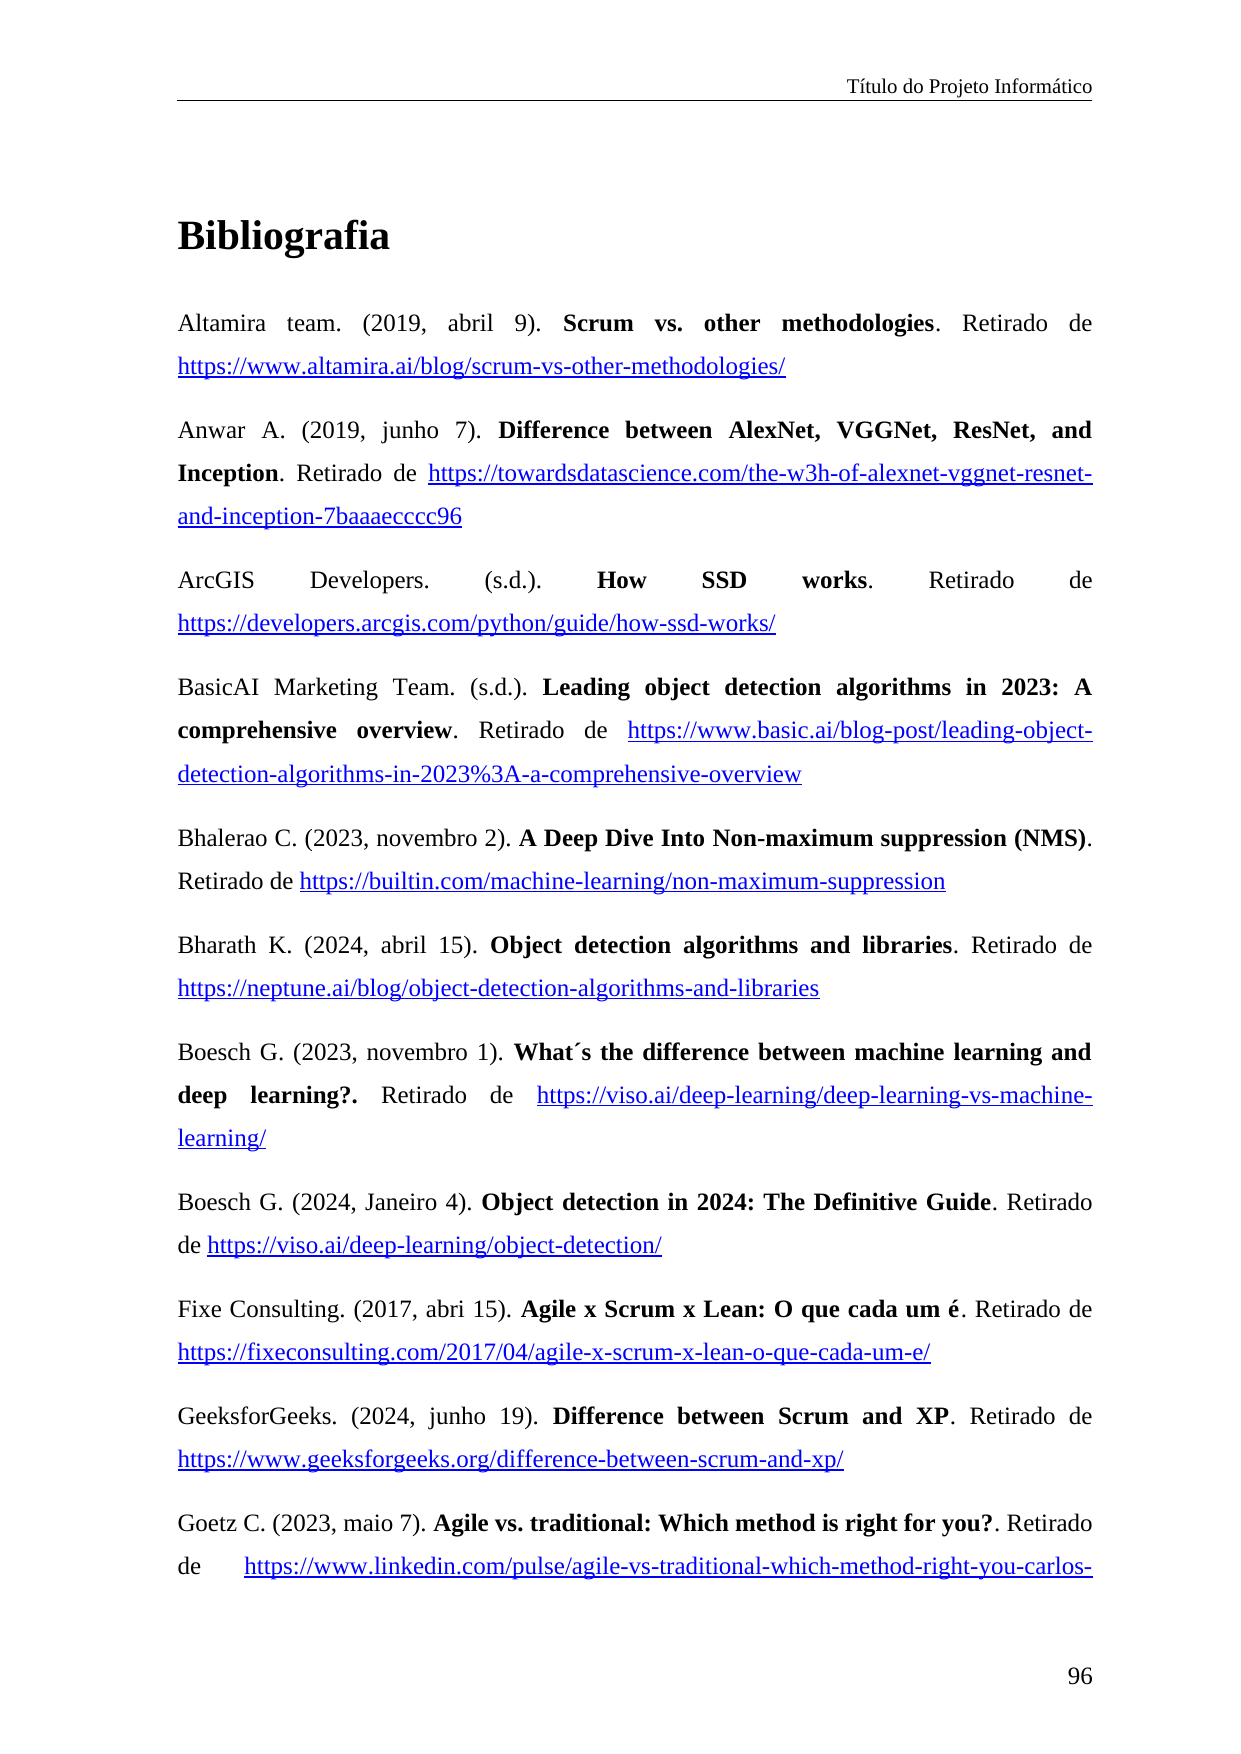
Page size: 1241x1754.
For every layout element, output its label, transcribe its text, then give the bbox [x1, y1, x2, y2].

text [177, 1508, 1092, 1580]
text Boesch G. (2024, Janeiro 4). Object detection in 2024: The Definitive Guide. Retirado de https://viso.ai/deep-learning/object-detection/ [177, 1187, 1092, 1259]
text BasicAI Marketing Team. (s.d.). Leading object detection algorithms in 2023: A comprehensive overview. Retirado de https://www.basic.ai/blog-post/leading-object-detection-algorithms-in-2023%3A-a-comprehensive-overview [177, 672, 1092, 787]
text Fixe Consulting. (2017, abri 15). Agile x Scrum x Lean: O que cada um é. Retirado de https://fixeconsulting.com/2017/04/agile-x-scrum-x-lean-o-que-cada-um-e/ [177, 1294, 1092, 1366]
text Anwar A. (2019, junho 7). Difference between AlexNet, VGGNet, ResNet, and Inception. Retirado de https://towardsdatascience.com/the-w3h-of-alexnet-vggnet-resnet-and-inception-7baaaecccc96 [177, 415, 1092, 530]
text Boesch G. (2023, novembro 1). What´s the difference between machine learning and deep learning?. Retirado de https://viso.ai/deep-learning/deep-learning-vs-machine-learning/ [177, 1037, 1092, 1152]
text Bhalerao C. (2023, novembro 2). A Deep Dive Into Non-maximum suppression (NMS). Retirado de https://builtin.com/machine-learning/non-maximum-suppression [177, 823, 1092, 894]
text GeeksforGeeks. (2024, junho 19). Difference between Scrum and XP. Retirado de https://www.geeksforgeeks.org/difference-between-scrum-and-xp/ [177, 1401, 1092, 1473]
text Bharath K. (2024, abril 15). Object detection algorithms and libraries. Retirado de https://neptune.ai/blog/object-detection-algorithms-and-libraries [177, 930, 1092, 1002]
text ArcGIS Developers. (s.d.). How SSD works. Retirado de https://developers.arcgis.com/python/guide/how-ssd-works/ [177, 565, 1092, 637]
subtitle Bibliografia [177, 210, 1092, 258]
text Altamira team. (2019, abril 9). Scrum vs. other methodologies. Retirado de https://www.altamira.ai/blog/scrum-vs-other-methodologies/ [177, 308, 1092, 380]
